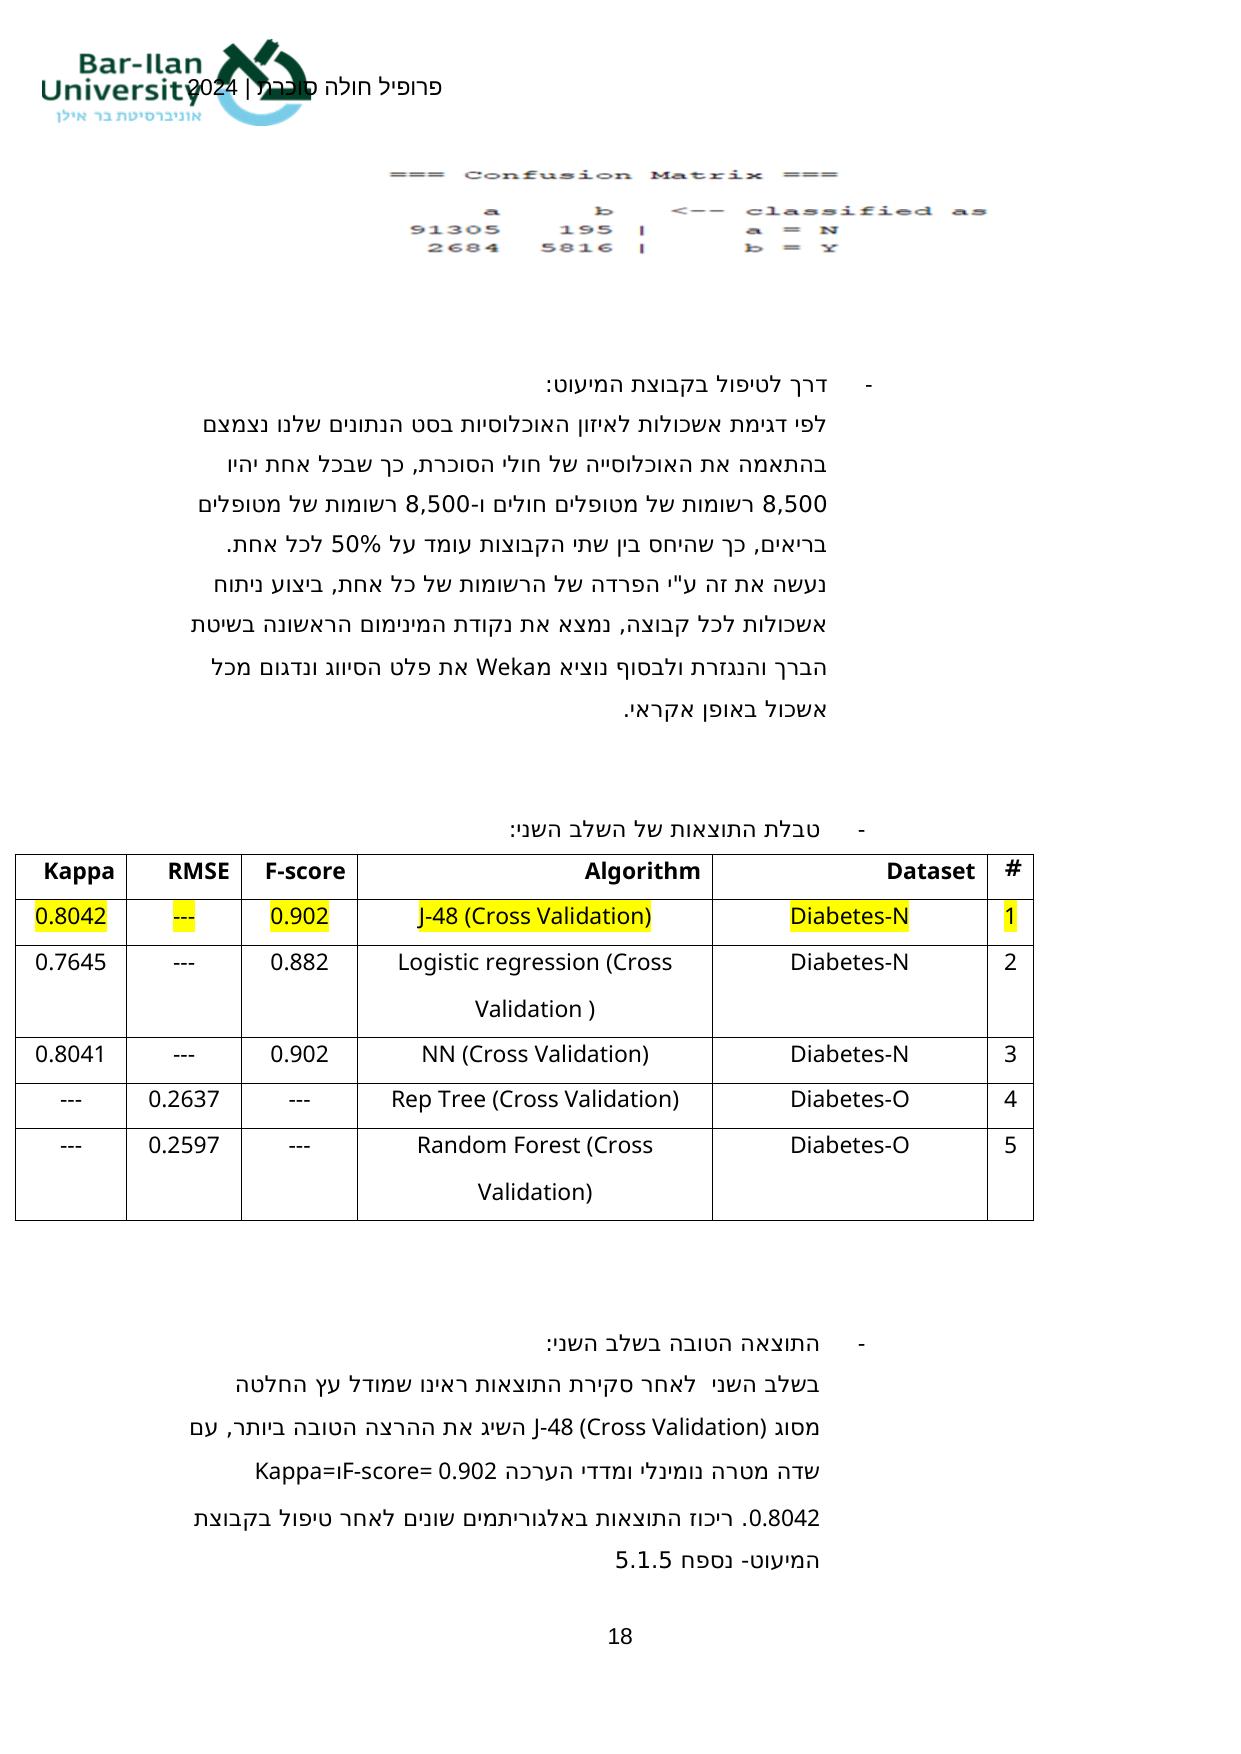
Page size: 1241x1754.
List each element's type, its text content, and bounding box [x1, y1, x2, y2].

table_cell 1 [988, 900, 1033, 945]
table_cell --- [127, 900, 241, 945]
table_cell Random Forest (Cross Validation) [358, 1129, 712, 1220]
list התוצאה הטובה בשלב השני: [187, 1330, 858, 1357]
picture [42, 39, 312, 126]
table_cell --- [16, 1084, 126, 1128]
table_cell --- [16, 1129, 126, 1220]
table_header Kappa [16, 855, 126, 899]
list דרך לטיפול בקבוצת המיעוט: [187, 371, 865, 398]
table_cell 0.7645 [16, 946, 126, 1037]
table_cell 0.2597 [127, 1129, 241, 1220]
table_cell Logistic regression (Cross Validation ) [358, 946, 712, 1037]
table_cell --- [242, 1129, 357, 1220]
table_cell --- [127, 1038, 241, 1082]
picture [358, 161, 1036, 305]
table_cell 0.902 [242, 1038, 357, 1082]
table_cell NN (Cross Validation) [358, 1038, 712, 1082]
table_cell 0.882 [242, 946, 357, 1037]
table_cell Diabetes-N [713, 946, 987, 1037]
table_cell Diabetes-O [713, 1084, 987, 1128]
table_cell 0.8042 [16, 900, 126, 945]
table_cell Diabetes-O [713, 1129, 987, 1220]
table_header F-score [242, 855, 357, 899]
list בשלב השני לאחר סקירת התוצאות ראינו שמודל עץ החלטה מסוג J-48 (Cross Validation) השיג את ההרצה הטובה ביותר, עם שדה מטרה נומינלי ומדדי הערכה F-score= 0.902וKappa= 0.8042. ריכוז התוצאות באלגוריתמים שונים לאחר טיפול בקבוצת המיעוט- נספח 5.1.5 [187, 1371, 820, 1573]
table_cell Diabetes-N [713, 1038, 987, 1082]
table_cell Diabetes-N [713, 900, 987, 945]
table_cell J-48 (Cross Validation) [358, 900, 712, 945]
table_cell --- [242, 1084, 357, 1128]
table_cell 3 [988, 1038, 1033, 1082]
table_header RMSE [127, 855, 241, 899]
picture [307, 83, 312, 93]
table_cell Rep Tree (Cross Validation) [358, 1084, 712, 1128]
table_cell --- [127, 946, 241, 1037]
table_header Dataset [713, 855, 987, 899]
table_cell 2 [988, 946, 1033, 1037]
list לפי דגימת אשכולות לאיזון האוכלוסיות בסט הנתונים שלנו נצמצם בהתאמה את האוכלוסייה של חולי הסוכרת, כך שבכל אחת יהיו 8,500 רשומות של מטופלים חולים ו-8,500 רשומות של מטופלים בריאים, כך שהיחס בין שתי הקבוצות עומד על 50% לכל אחת. נעשה את זה ע"י הפרדה של הרשומות של כל אחת, ביצוע ניתוח אשכולות לכל קבוצה, נמצא את נקודת המינימום הראשונה בשיטת הברך והנגזרת ולבסוף נוציא מWeka את פלט הסיווג ונדגום מכל אשכול באופן אקראי. [187, 411, 828, 722]
table_header # [988, 855, 1033, 899]
table_cell 0.2637 [127, 1084, 241, 1128]
table_cell 0.8041 [16, 1038, 126, 1082]
table_cell 5 [988, 1129, 1033, 1220]
table_cell 4 [988, 1084, 1033, 1128]
table_cell 0.902 [242, 900, 357, 945]
table_header Algorithm [358, 855, 712, 899]
list טבלת התוצאות של השלב השני: [187, 816, 858, 843]
